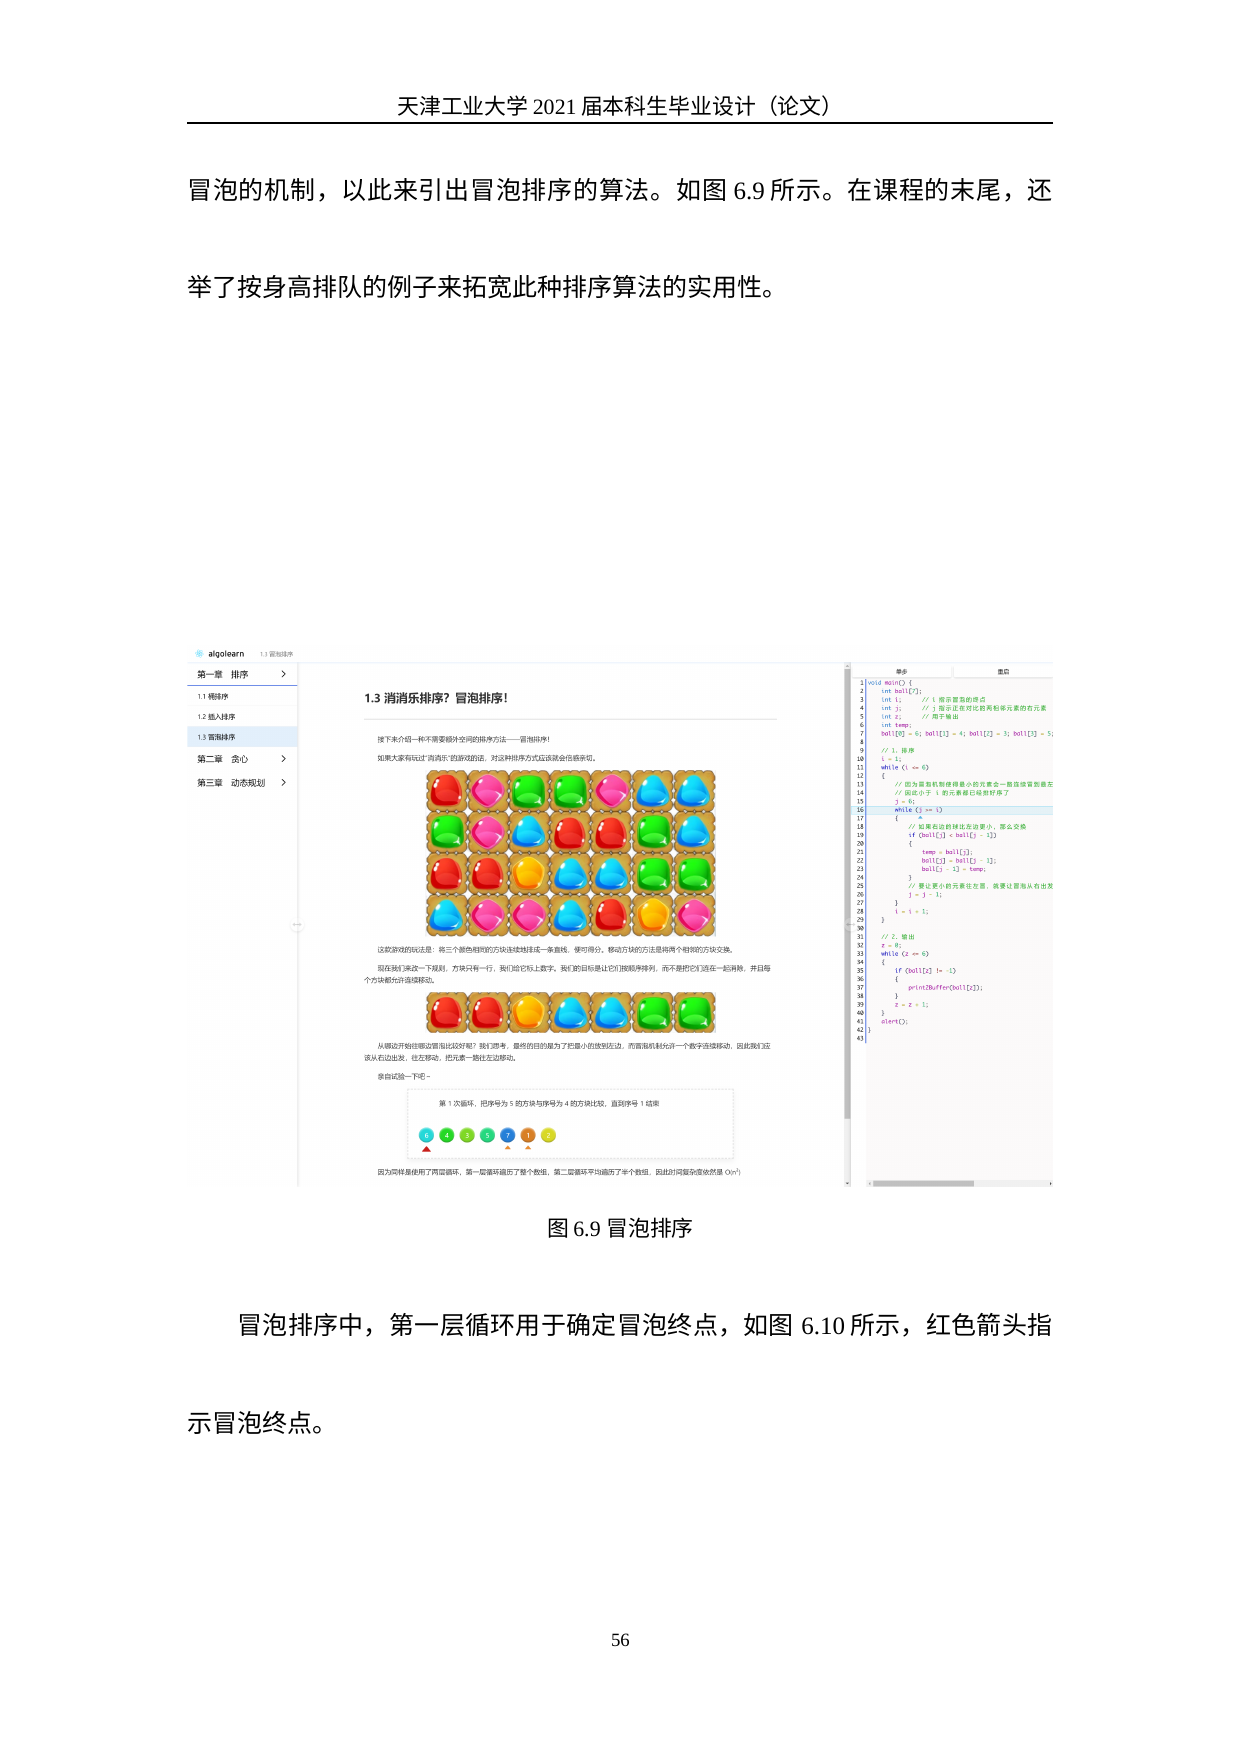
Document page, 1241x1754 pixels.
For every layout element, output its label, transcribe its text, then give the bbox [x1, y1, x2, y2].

picture [187, 645, 1053, 1187]
text 冒泡排序中，第一层循环用于确定冒泡终点，如图6.10所示，红色箭头指示冒泡终点。 [187, 1291, 1053, 1454]
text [187, 156, 1053, 318]
text 图6.9 冒泡排序 [187, 1210, 1053, 1283]
